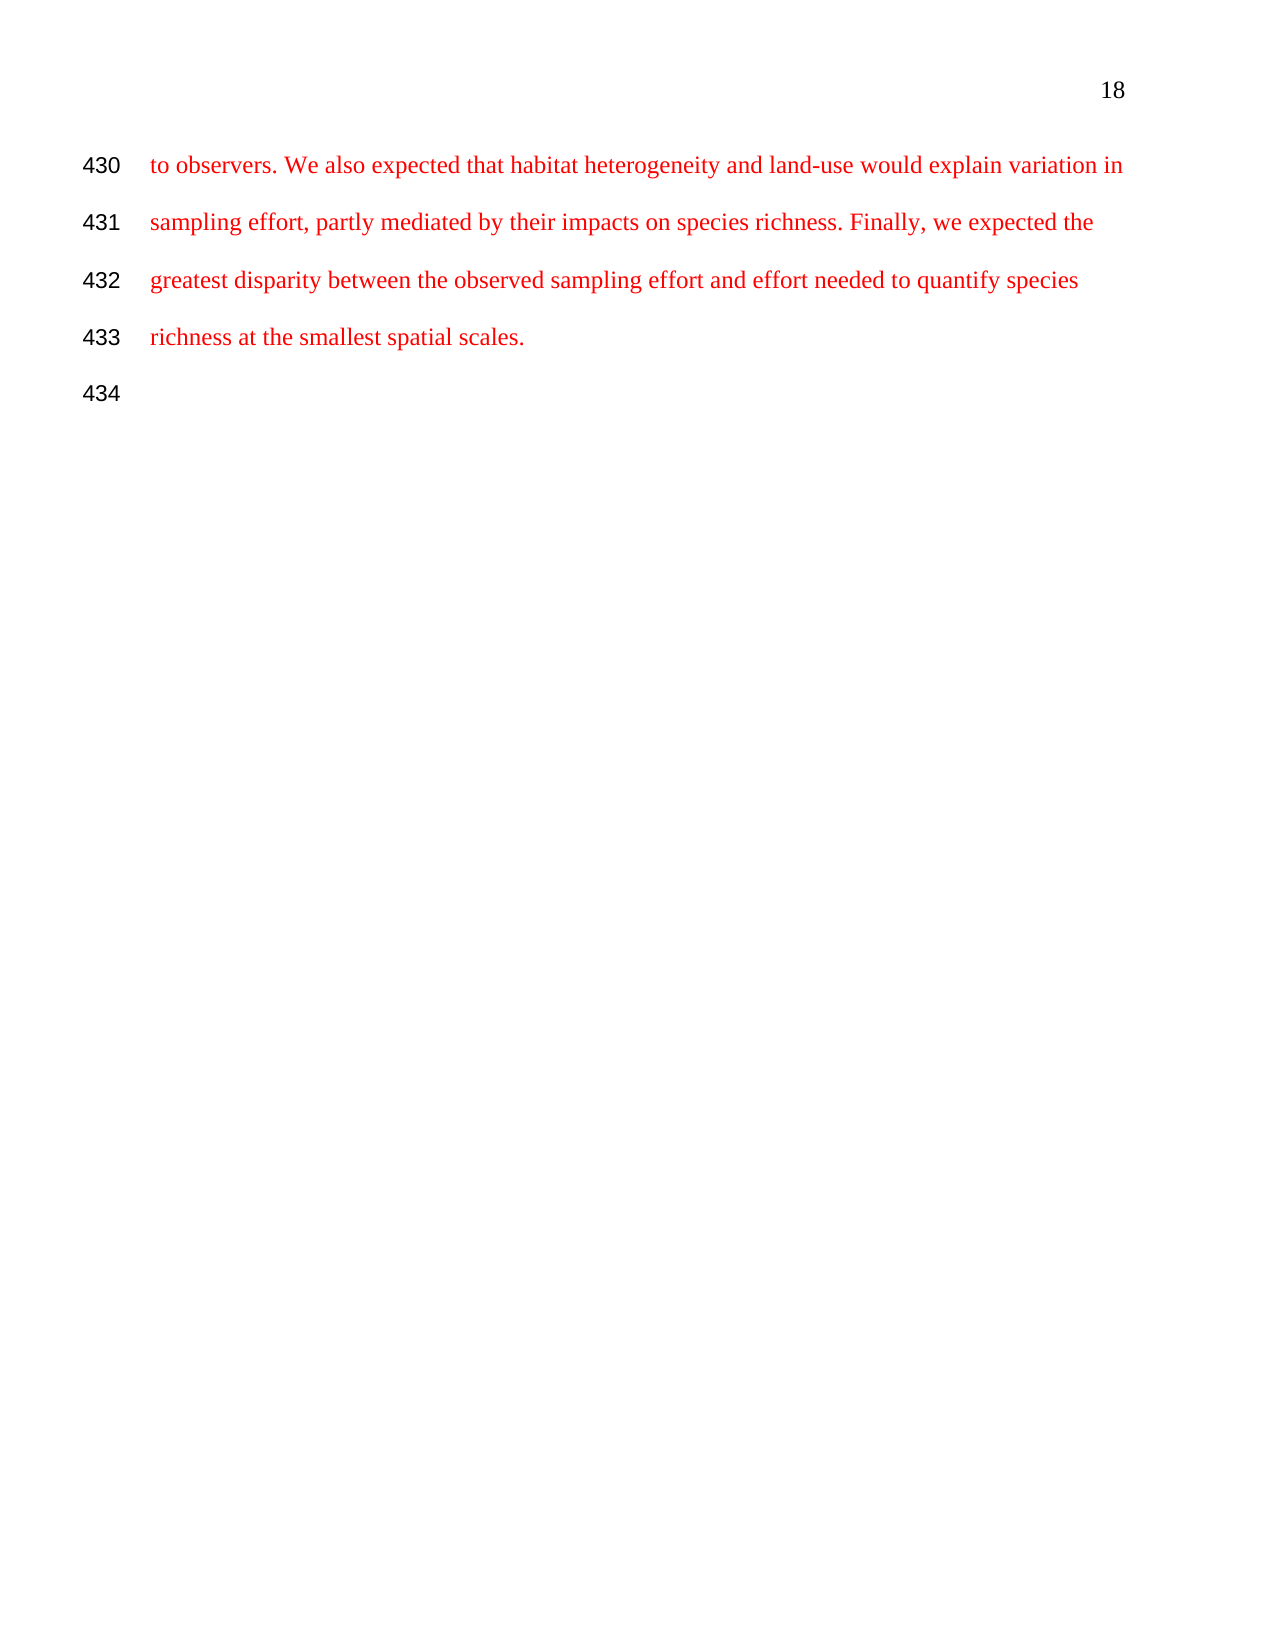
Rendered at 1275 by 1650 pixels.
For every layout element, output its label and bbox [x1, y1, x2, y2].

text [150, 150, 1125, 351]
